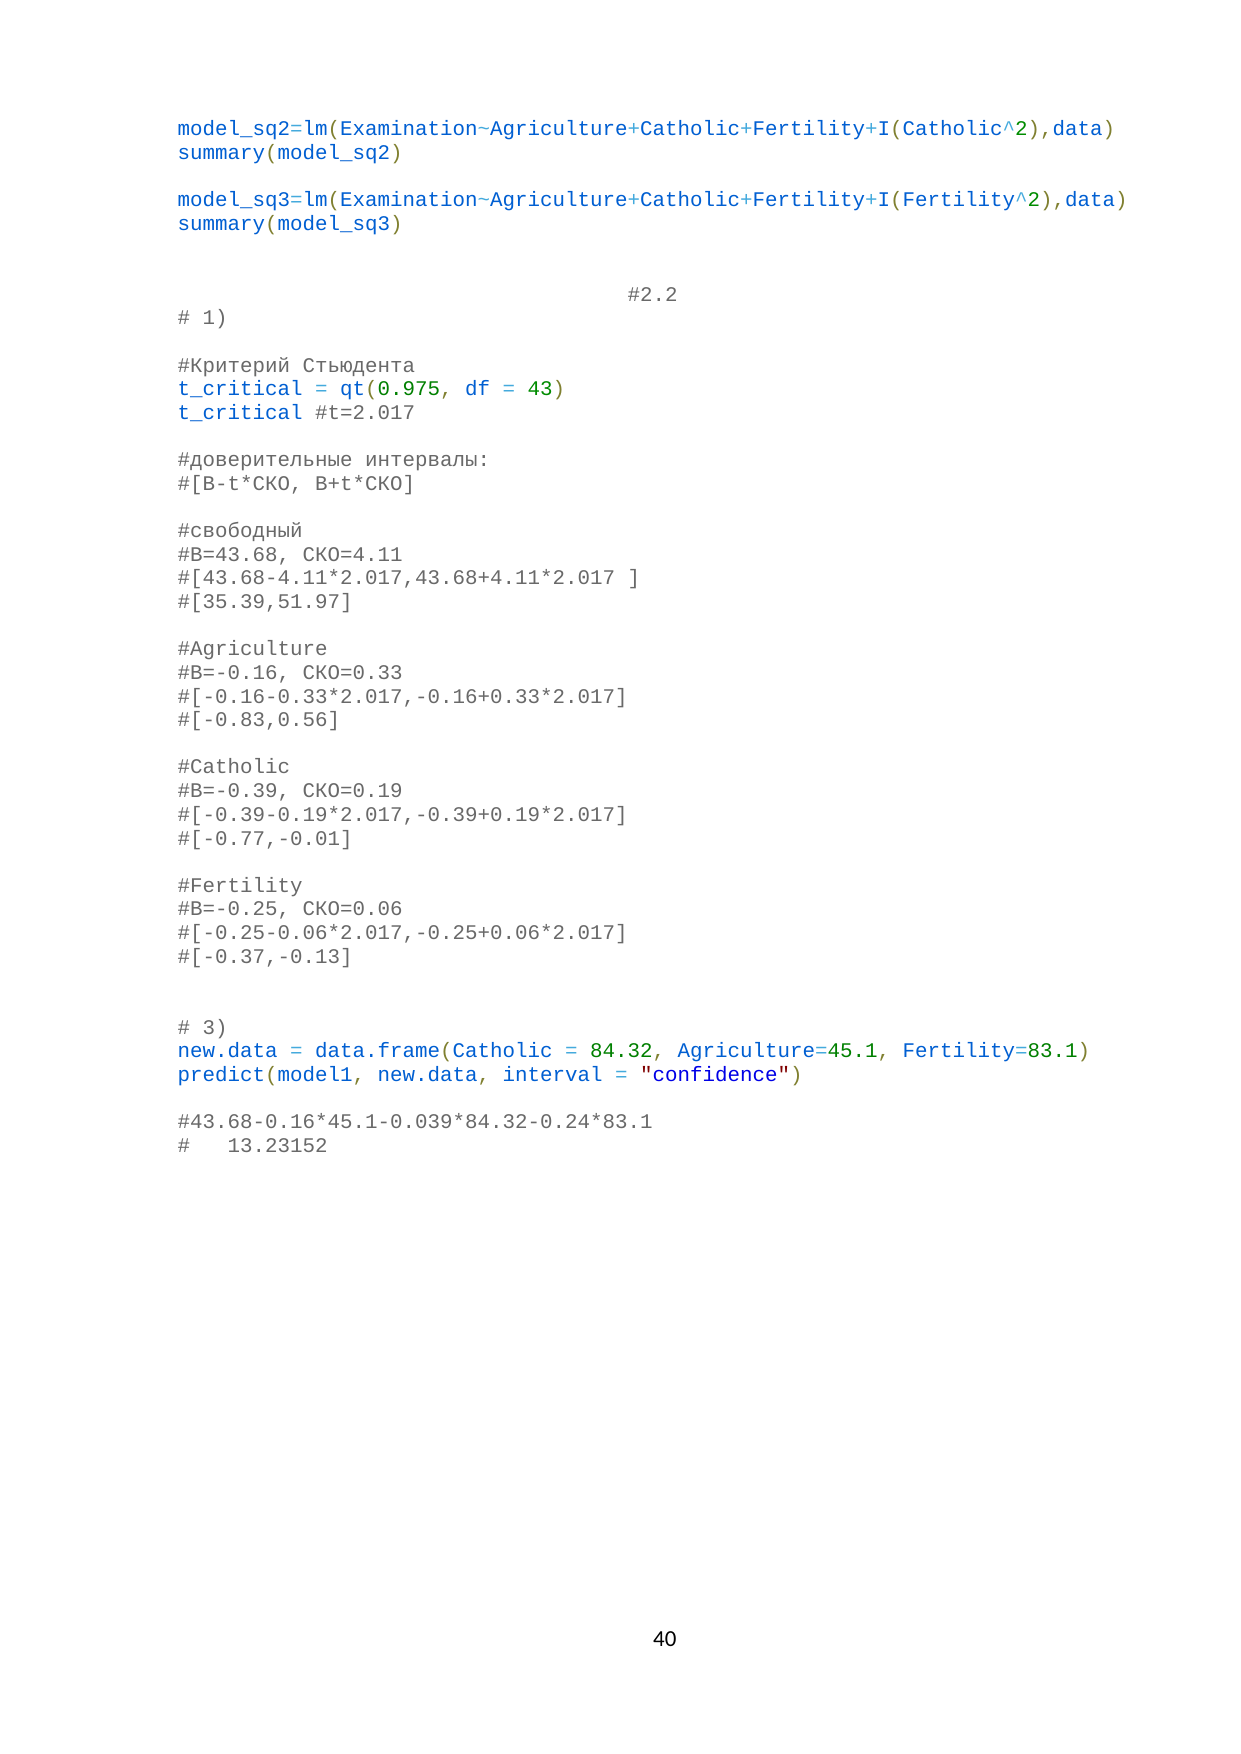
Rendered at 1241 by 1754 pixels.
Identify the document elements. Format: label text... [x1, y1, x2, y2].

text #Критерий Стьюдента [177, 354, 1152, 378]
text #[-0.25-0.06*2.017,-0.25+0.06*2.017] [177, 922, 1152, 946]
text model_sq3=lm(Examination~Agriculture+Catholic+Fertility+I(Fertility^2),data) [177, 189, 1152, 213]
text #[-0.77,-0.01] [177, 827, 1152, 851]
text #B=-0.25, СКО=0.06 [177, 898, 1152, 922]
text t_critical #t=2.017 [177, 402, 1152, 426]
text #B=-0.16, СКО=0.33 [177, 662, 1152, 686]
text # 1) [177, 307, 1152, 331]
text new.data = data.frame(Catholic = 84.32, Agriculture=45.1, Fertility=83.1) [177, 1040, 1152, 1064]
text #Catholic [177, 757, 1152, 780]
text #B=43.68, СКО=4.11 [177, 544, 1152, 567]
text #[B-t*СКО, B+t*СКО] [177, 473, 1152, 496]
text #свободный [177, 520, 1152, 544]
text #[-0.83,0.56] [177, 709, 1152, 733]
text #B=-0.39, СКО=0.19 [177, 780, 1152, 804]
text #43.68-0.16*45.1-0.039*84.32-0.24*83.1 [177, 1111, 1152, 1135]
text #[-0.16-0.33*2.017,-0.16+0.33*2.017] [177, 686, 1152, 709]
text # 3) [177, 1017, 1152, 1040]
text #[-0.39-0.19*2.017,-0.39+0.19*2.017] [177, 804, 1152, 827]
text summary(model_sq3) [177, 213, 1152, 236]
text #доверительные интервалы: [177, 449, 1152, 473]
text t_critical = qt(0.975, df = 43) [177, 378, 1152, 402]
text predict(model1, new.data, interval = "confidence") [177, 1064, 1152, 1088]
text # 13.23152 [177, 1135, 1152, 1158]
text #[43.68-4.11*2.017,43.68+4.11*2.017 ] [177, 567, 1152, 591]
text #[35.39,51.97] [177, 591, 1152, 615]
text summary(model_sq2) [177, 142, 1152, 165]
text #Agriculture [177, 638, 1152, 662]
text #Fertility [177, 875, 1152, 898]
text #[-0.37,-0.13] [177, 946, 1152, 969]
text model_sq2=lm(Examination~Agriculture+Catholic+Fertility+I(Catholic^2),data) [177, 118, 1152, 142]
text #2.2 [177, 284, 1152, 307]
